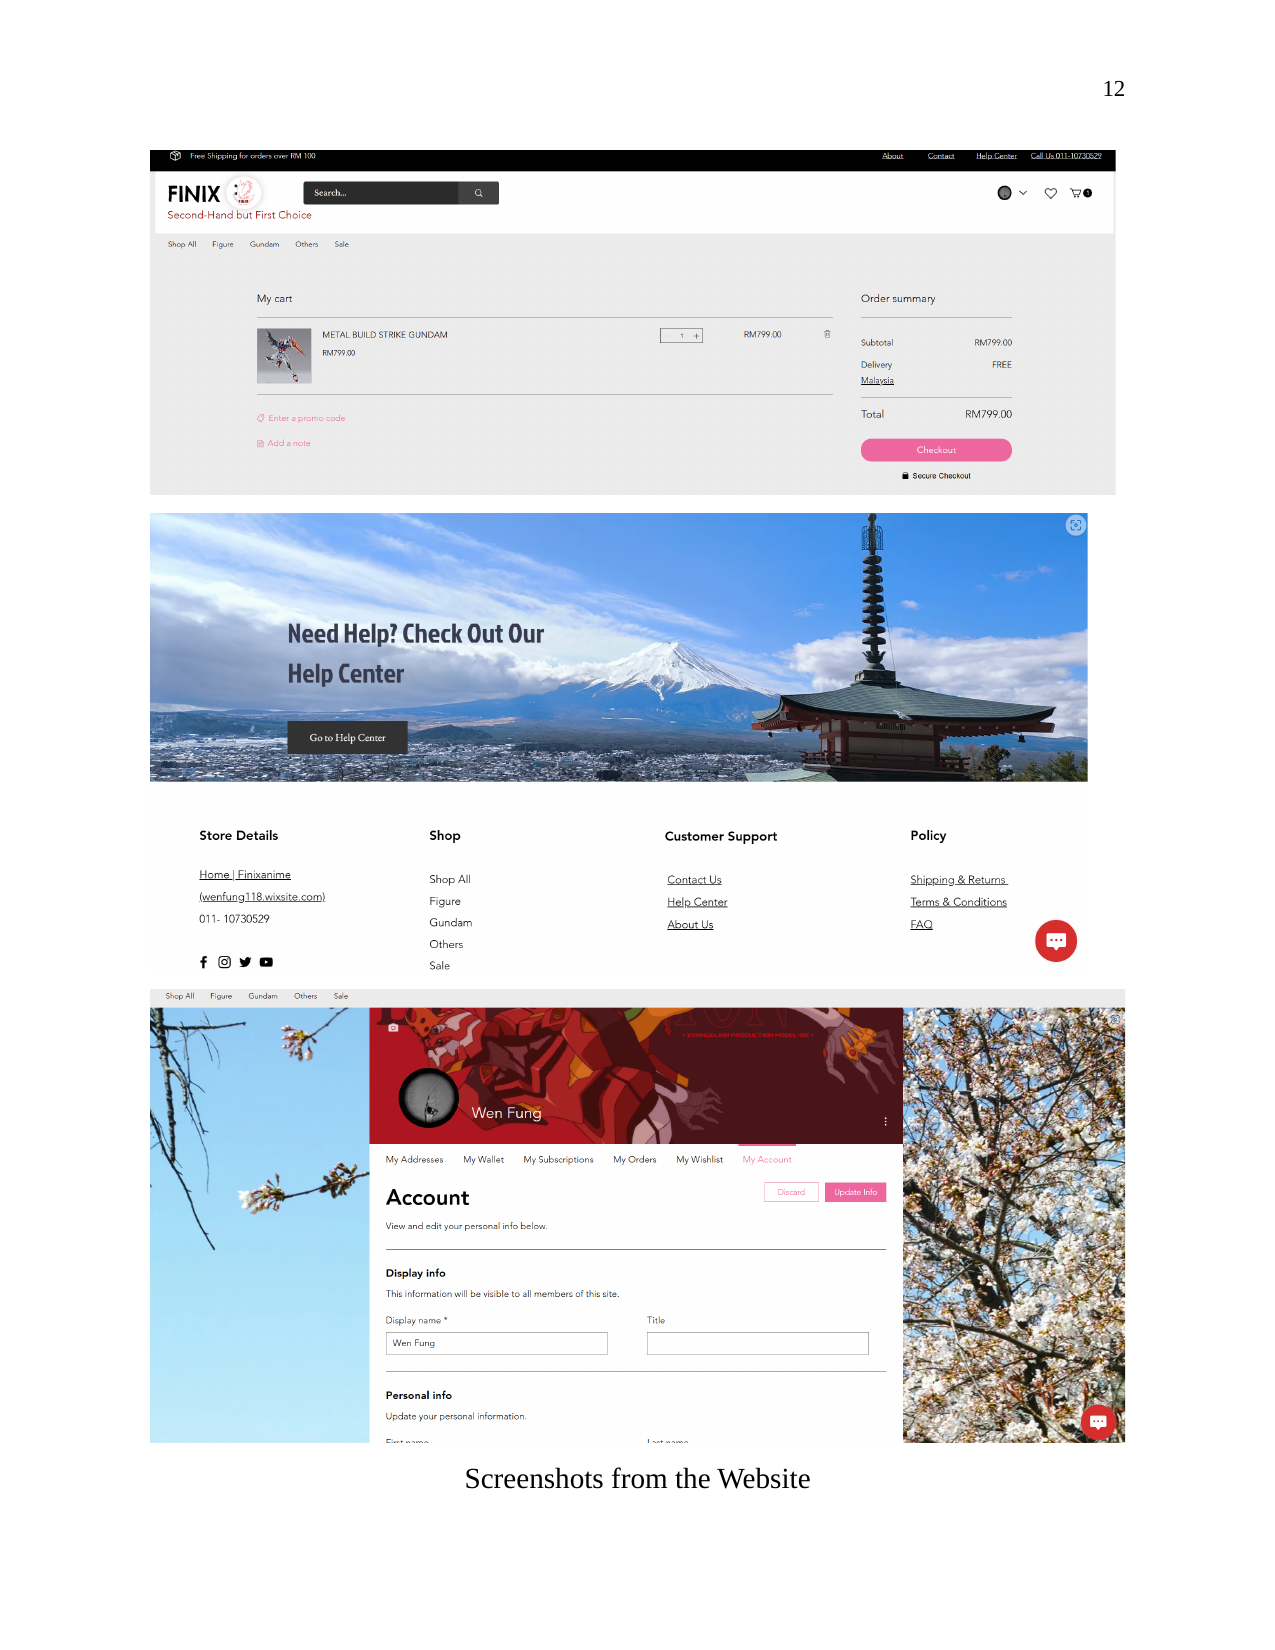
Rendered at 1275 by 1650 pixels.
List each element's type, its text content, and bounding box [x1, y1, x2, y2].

picture [150, 513, 1088, 970]
text Screenshots from the Website [150, 1462, 1125, 1495]
picture [150, 150, 1116, 495]
picture [150, 989, 1125, 1443]
